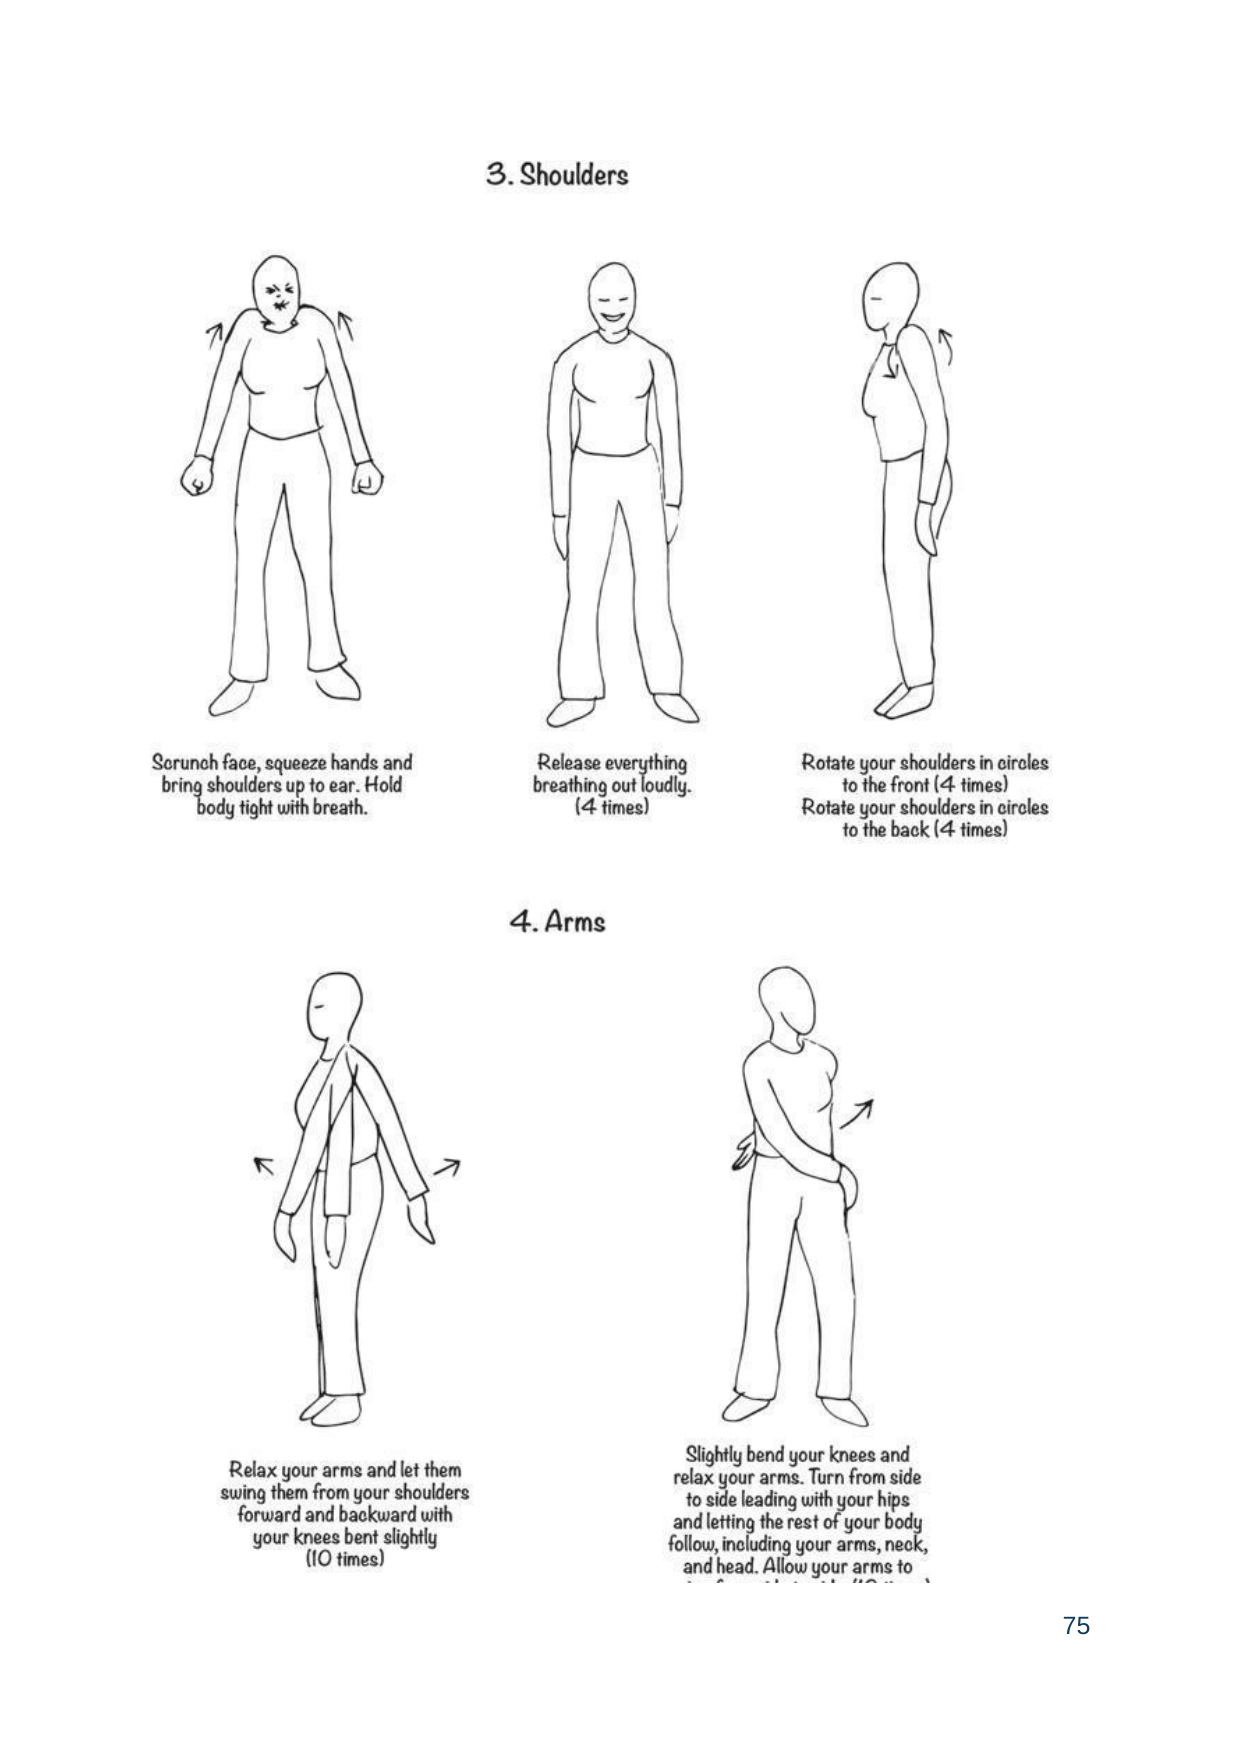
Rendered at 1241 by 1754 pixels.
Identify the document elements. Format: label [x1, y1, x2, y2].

picture [150, 150, 1053, 1583]
